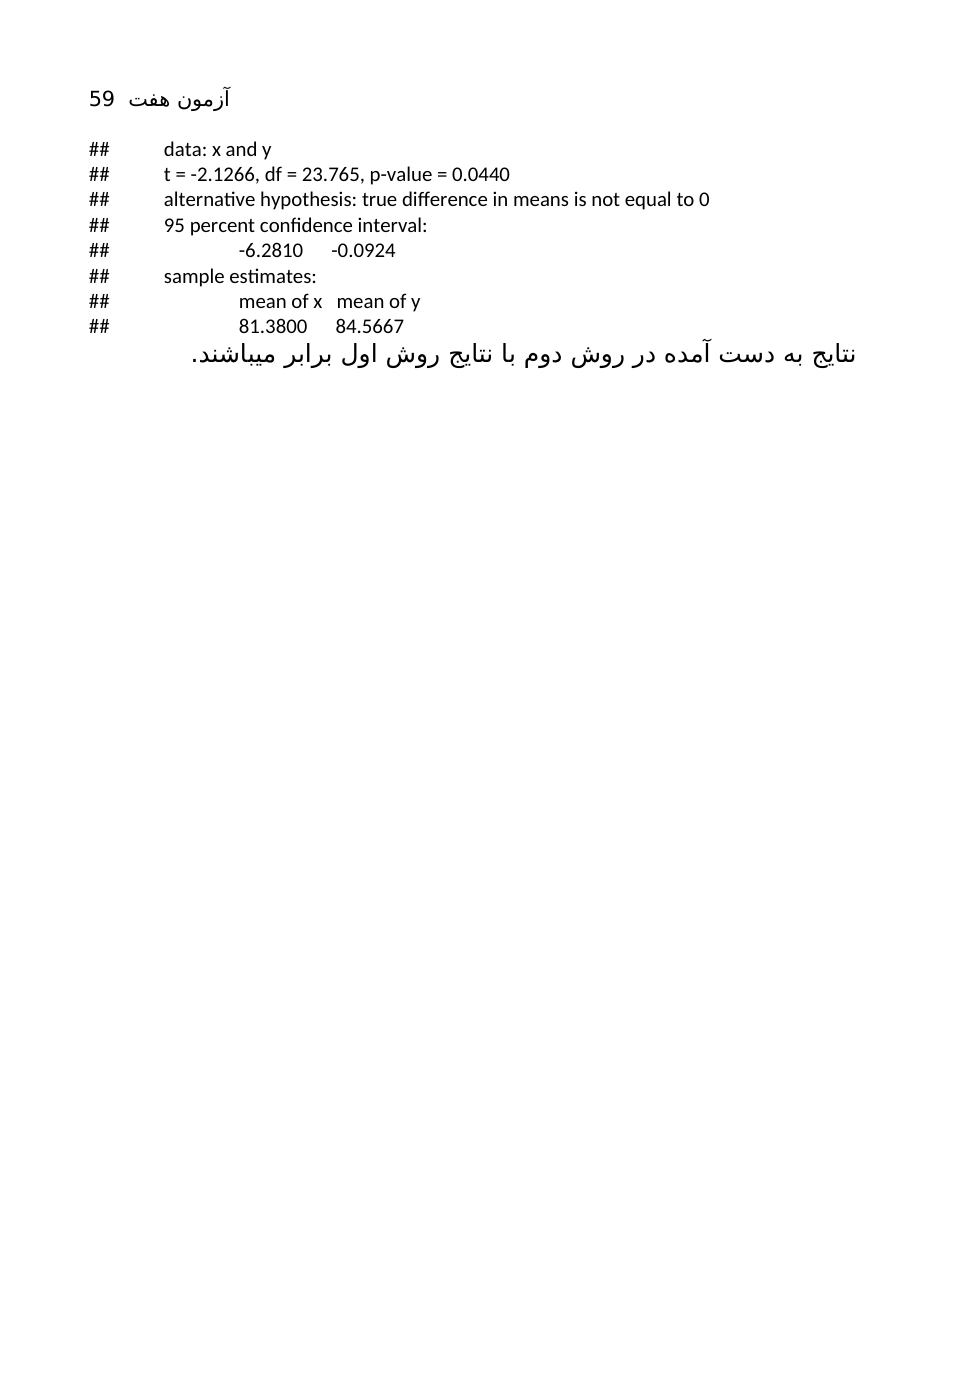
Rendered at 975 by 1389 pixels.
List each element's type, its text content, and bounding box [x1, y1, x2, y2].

text نتایج به دست آمده در روش دوم با نتایج روش اول برابر می‏باشند. [89, 339, 857, 368]
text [89, 136, 857, 339]
